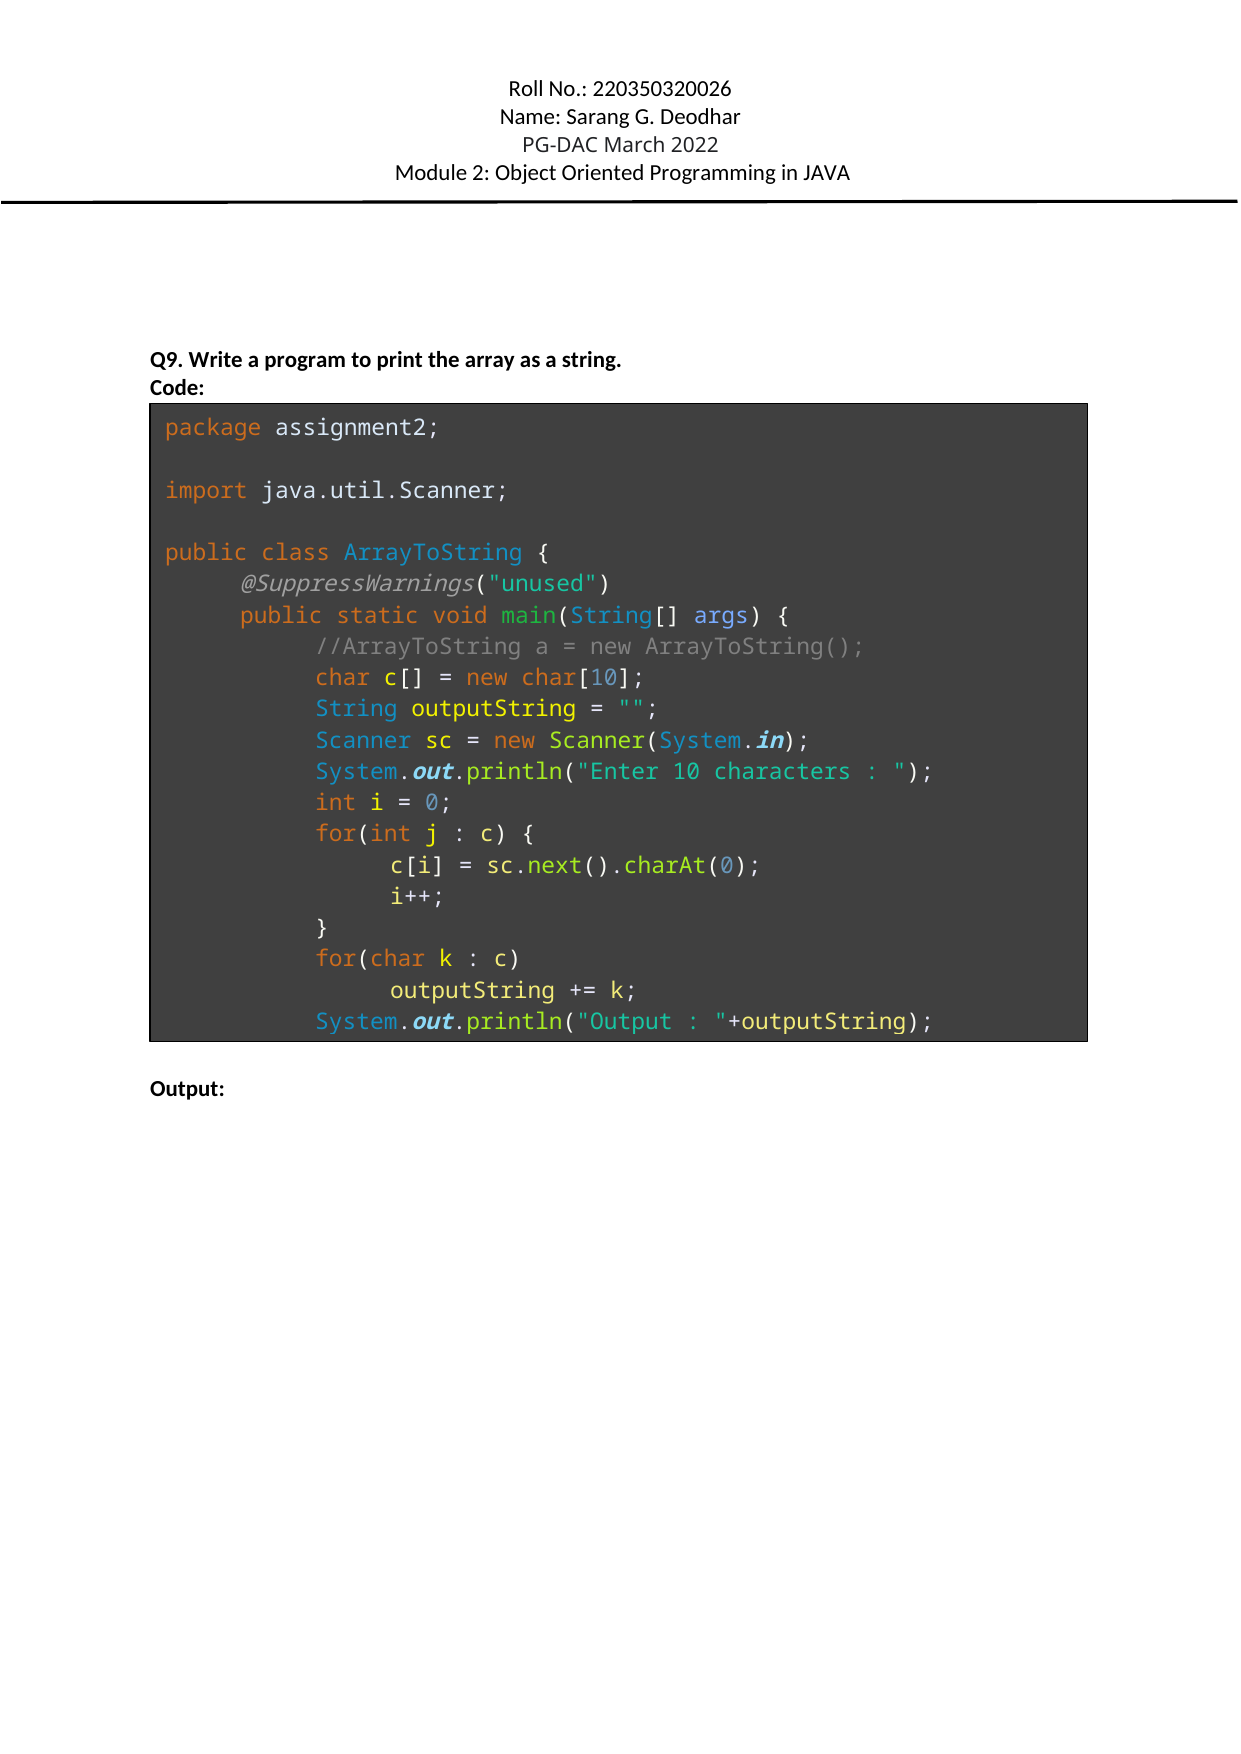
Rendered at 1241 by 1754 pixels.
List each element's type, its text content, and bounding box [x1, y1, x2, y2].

text Code: [150, 373, 1090, 401]
text Output: [150, 1074, 1090, 1102]
text Q9. Write a program to print the array as a string. [150, 345, 1090, 373]
